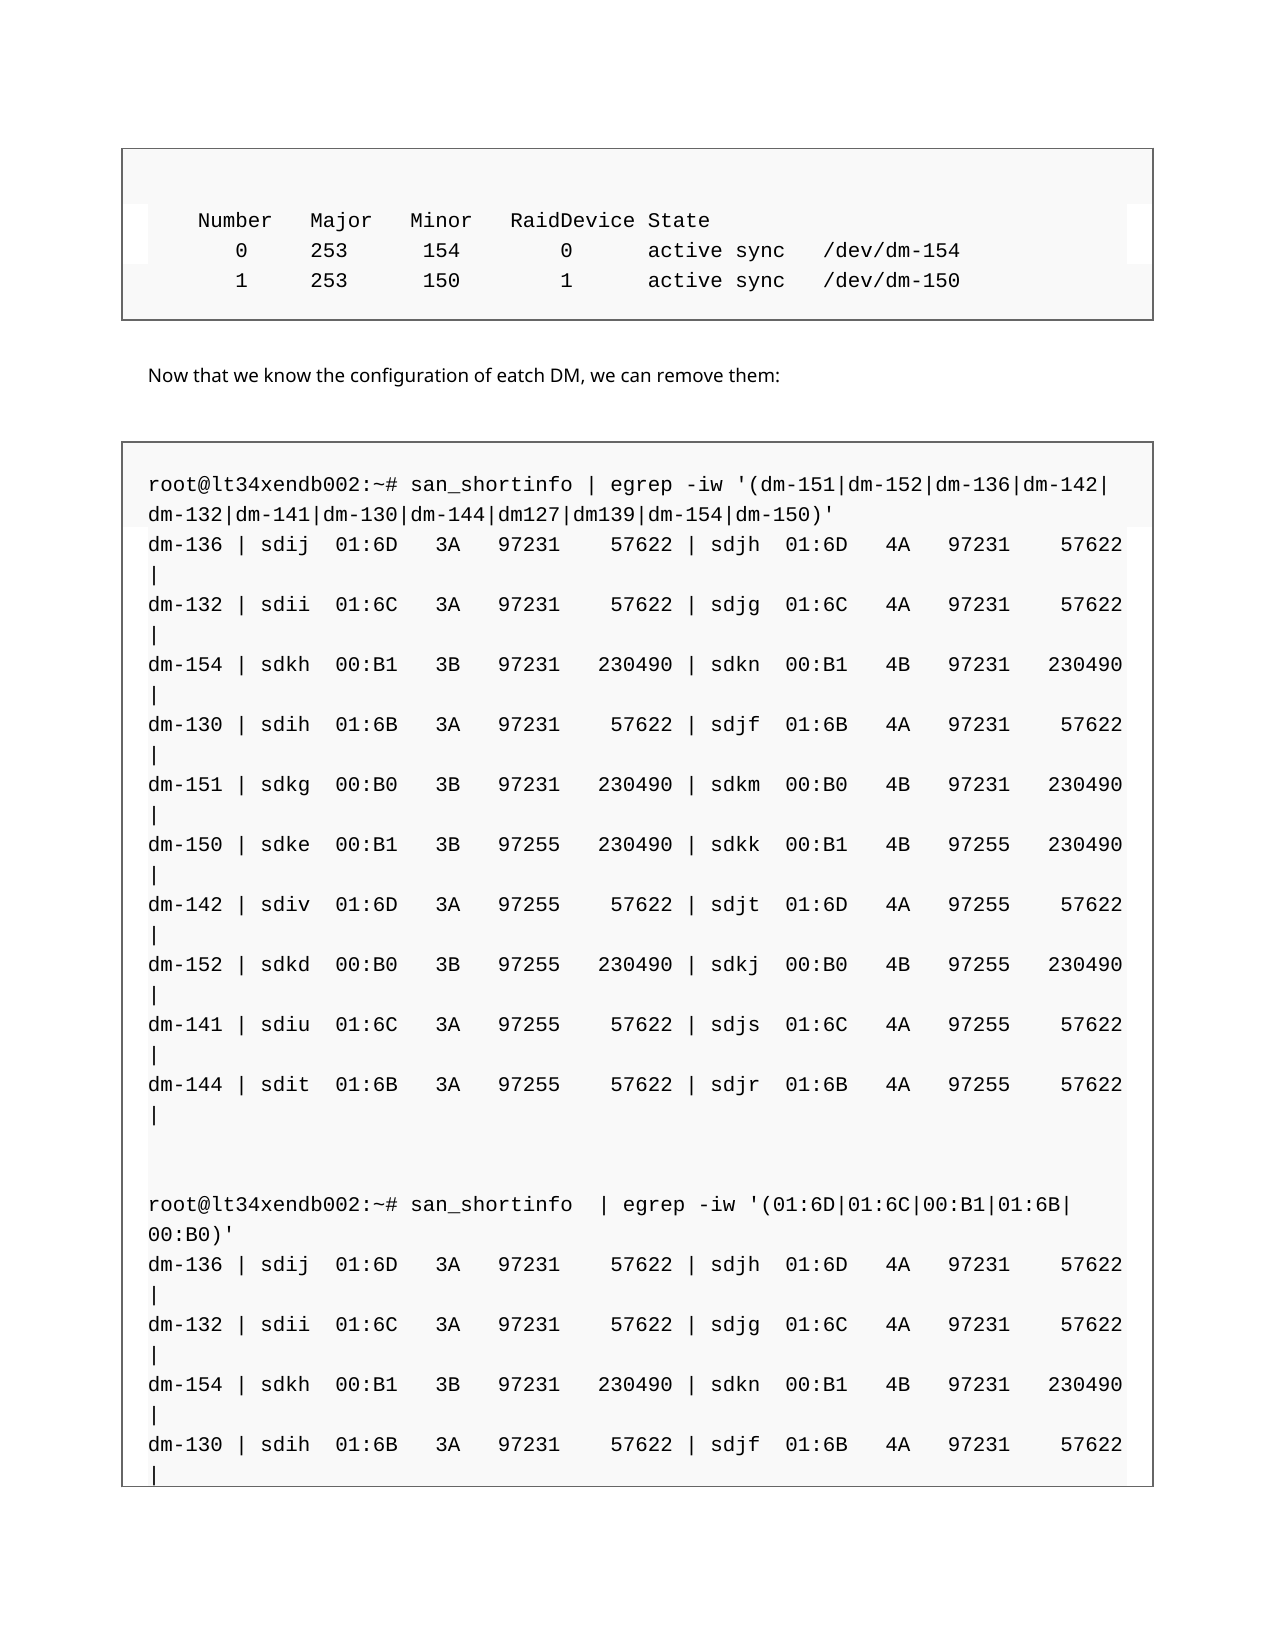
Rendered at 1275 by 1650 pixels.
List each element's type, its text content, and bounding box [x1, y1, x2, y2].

text root@lt34xendb002:~# san_shortinfo | egrep -iw '(dm-151|dm-152|dm-136|dm-142|dm-132|dm-141|dm-130|dm-144|dm127|dm139|dm-154|dm-150)' [123, 443, 1152, 527]
text dm-154 | sdkh 00:B1 3B 97231 230490 | sdkn 00:B1 4B 97231 230490 | [148, 1367, 1127, 1427]
text dm-142 | sdiv 01:6D 3A 97255 57622 | sdjt 01:6D 4A 97255 57622 | [148, 887, 1127, 947]
text dm-141 | sdiu 01:6C 3A 97255 57622 | sdjs 01:6C 4A 97255 57622 | [148, 1007, 1127, 1067]
text dm-132 | sdii 01:6C 3A 97231 57622 | sdjg 01:6C 4A 97231 57622 | [148, 1307, 1127, 1367]
text dm-130 | sdih 01:6B 3A 97231 57622 | sdjf 01:6B 4A 97231 57622 | [148, 707, 1127, 767]
text dm-150 | sdke 00:B1 3B 97255 230490 | sdkk 00:B1 4B 97255 230490 | [148, 827, 1127, 887]
text dm-151 | sdkg 00:B0 3B 97231 230490 | sdkm 00:B0 4B 97231 230490 | [148, 767, 1127, 827]
text Number Major Minor RaidDevice State [148, 204, 1127, 234]
text dm-144 | sdit 01:6B 3A 97255 57622 | sdjr 01:6B 4A 97255 57622 | [148, 1067, 1127, 1127]
text dm-136 | sdij 01:6D 3A 97231 57622 | sdjh 01:6D 4A 97231 57622 | [148, 527, 1127, 587]
text dm-154 | sdkh 00:B1 3B 97231 230490 | sdkn 00:B1 4B 97231 230490 | [148, 647, 1127, 707]
text dm-130 | sdih 01:6B 3A 97231 57622 | sdjf 01:6B 4A 97231 57622 | [148, 1427, 1127, 1486]
text Now that we know the configuration of eatch DM, we can remove them: [148, 336, 1127, 441]
text 1 253 150 1 active sync /dev/dm-150 [123, 238, 1152, 319]
text dm-136 | sdij 01:6D 3A 97231 57622 | sdjh 01:6D 4A 97231 57622 | [148, 1247, 1127, 1307]
text dm-152 | sdkd 00:B0 3B 97255 230490 | sdkj 00:B0 4B 97255 230490 | [148, 947, 1127, 1007]
text dm-132 | sdii 01:6C 3A 97231 57622 | sdjg 01:6C 4A 97231 57622 | [148, 587, 1127, 647]
text root@lt34xendb002:~# san_shortinfo | egrep -iw '(01:6D|01:6C|00:B1|01:6B|00:B0)' [148, 1187, 1127, 1247]
